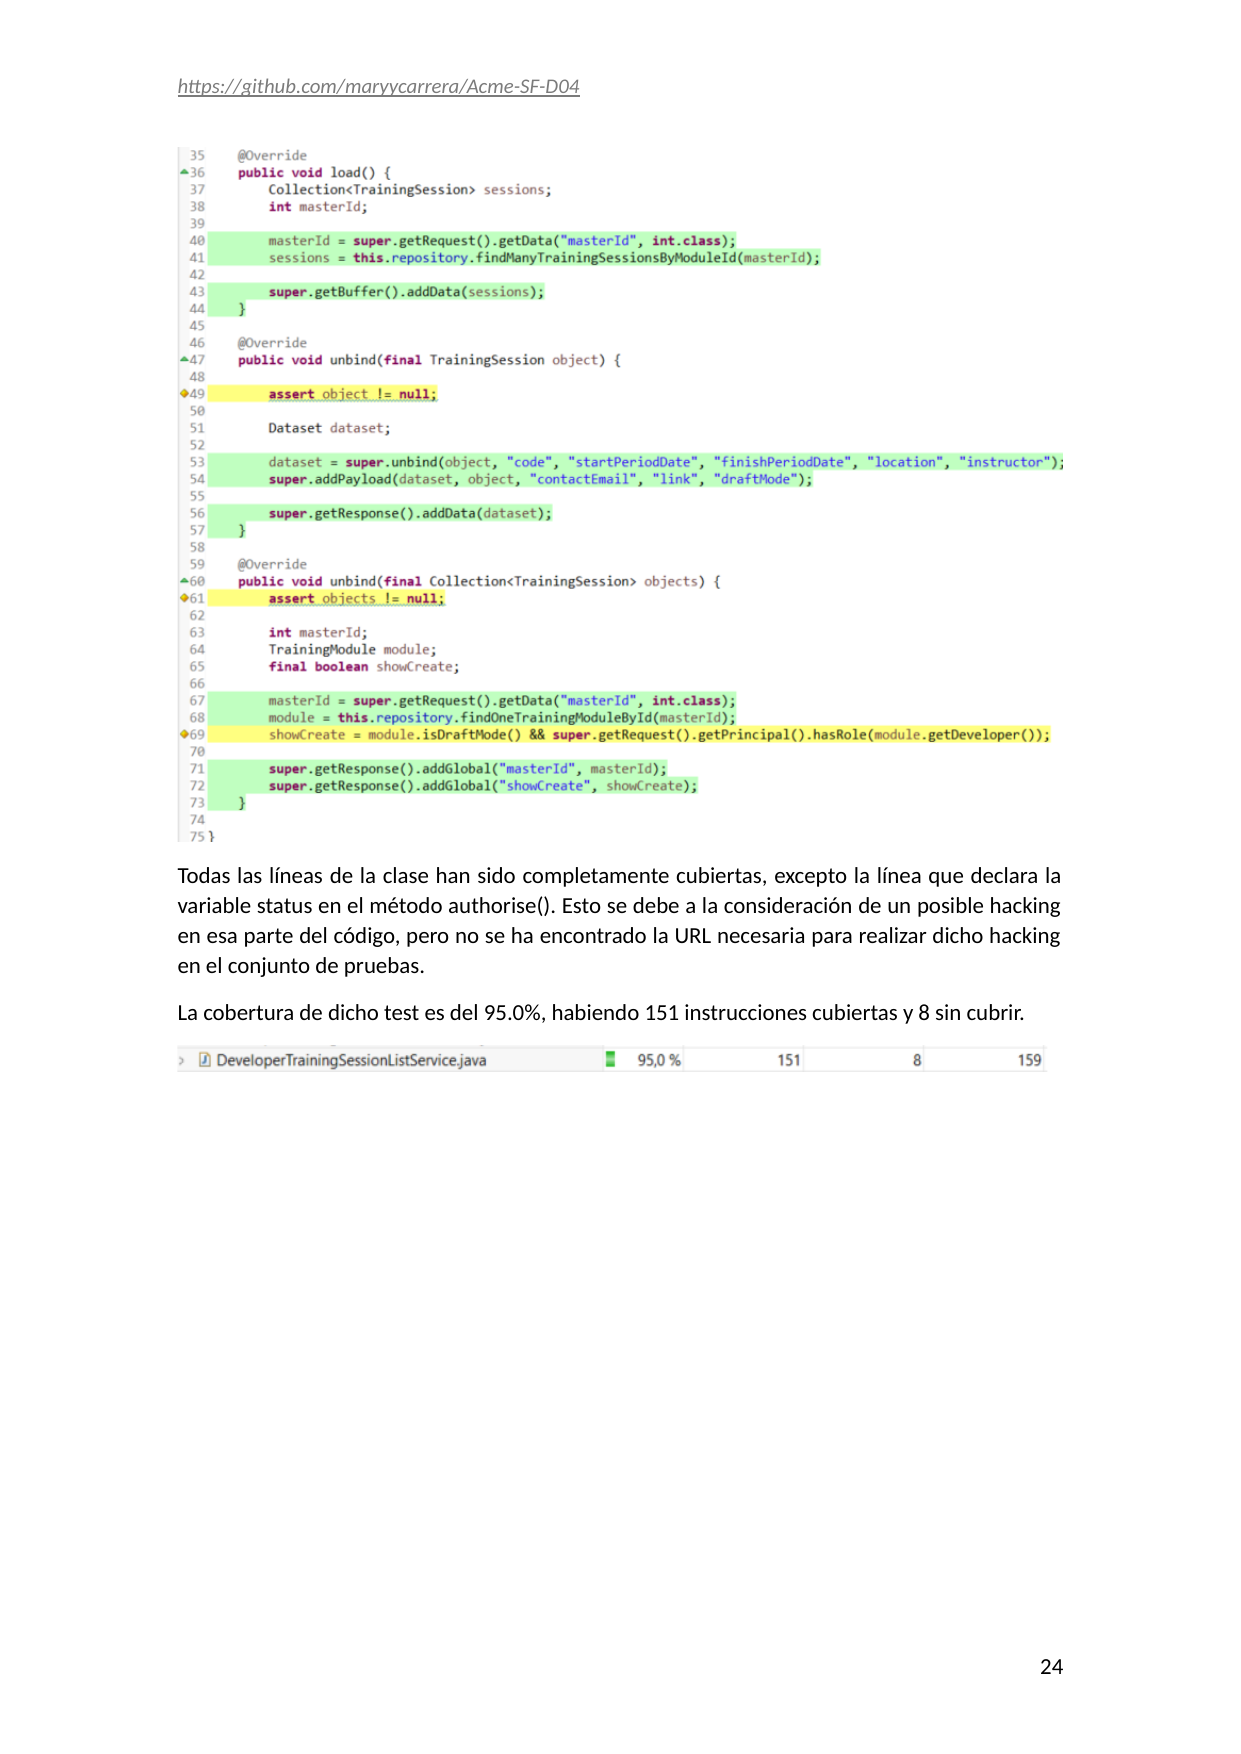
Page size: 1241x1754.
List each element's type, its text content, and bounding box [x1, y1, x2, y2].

picture [177, 147, 1063, 842]
text La cobertura de dicho test es del 95.0%, habiendo 151 instrucciones cubiertas y 8 sin cubrir. [177, 998, 1063, 1026]
text Todas las líneas de la clase han sido completamente cubiertas, excepto la línea que declara la variable status en el método authorise(). Esto se debe a la consideración de un posible hacking en esa parte del código, pero no se ha encontrado la URL necesaria para realizar dicho hacking en el conjunto de pruebas. [177, 861, 1063, 979]
picture [177, 1045, 1048, 1072]
